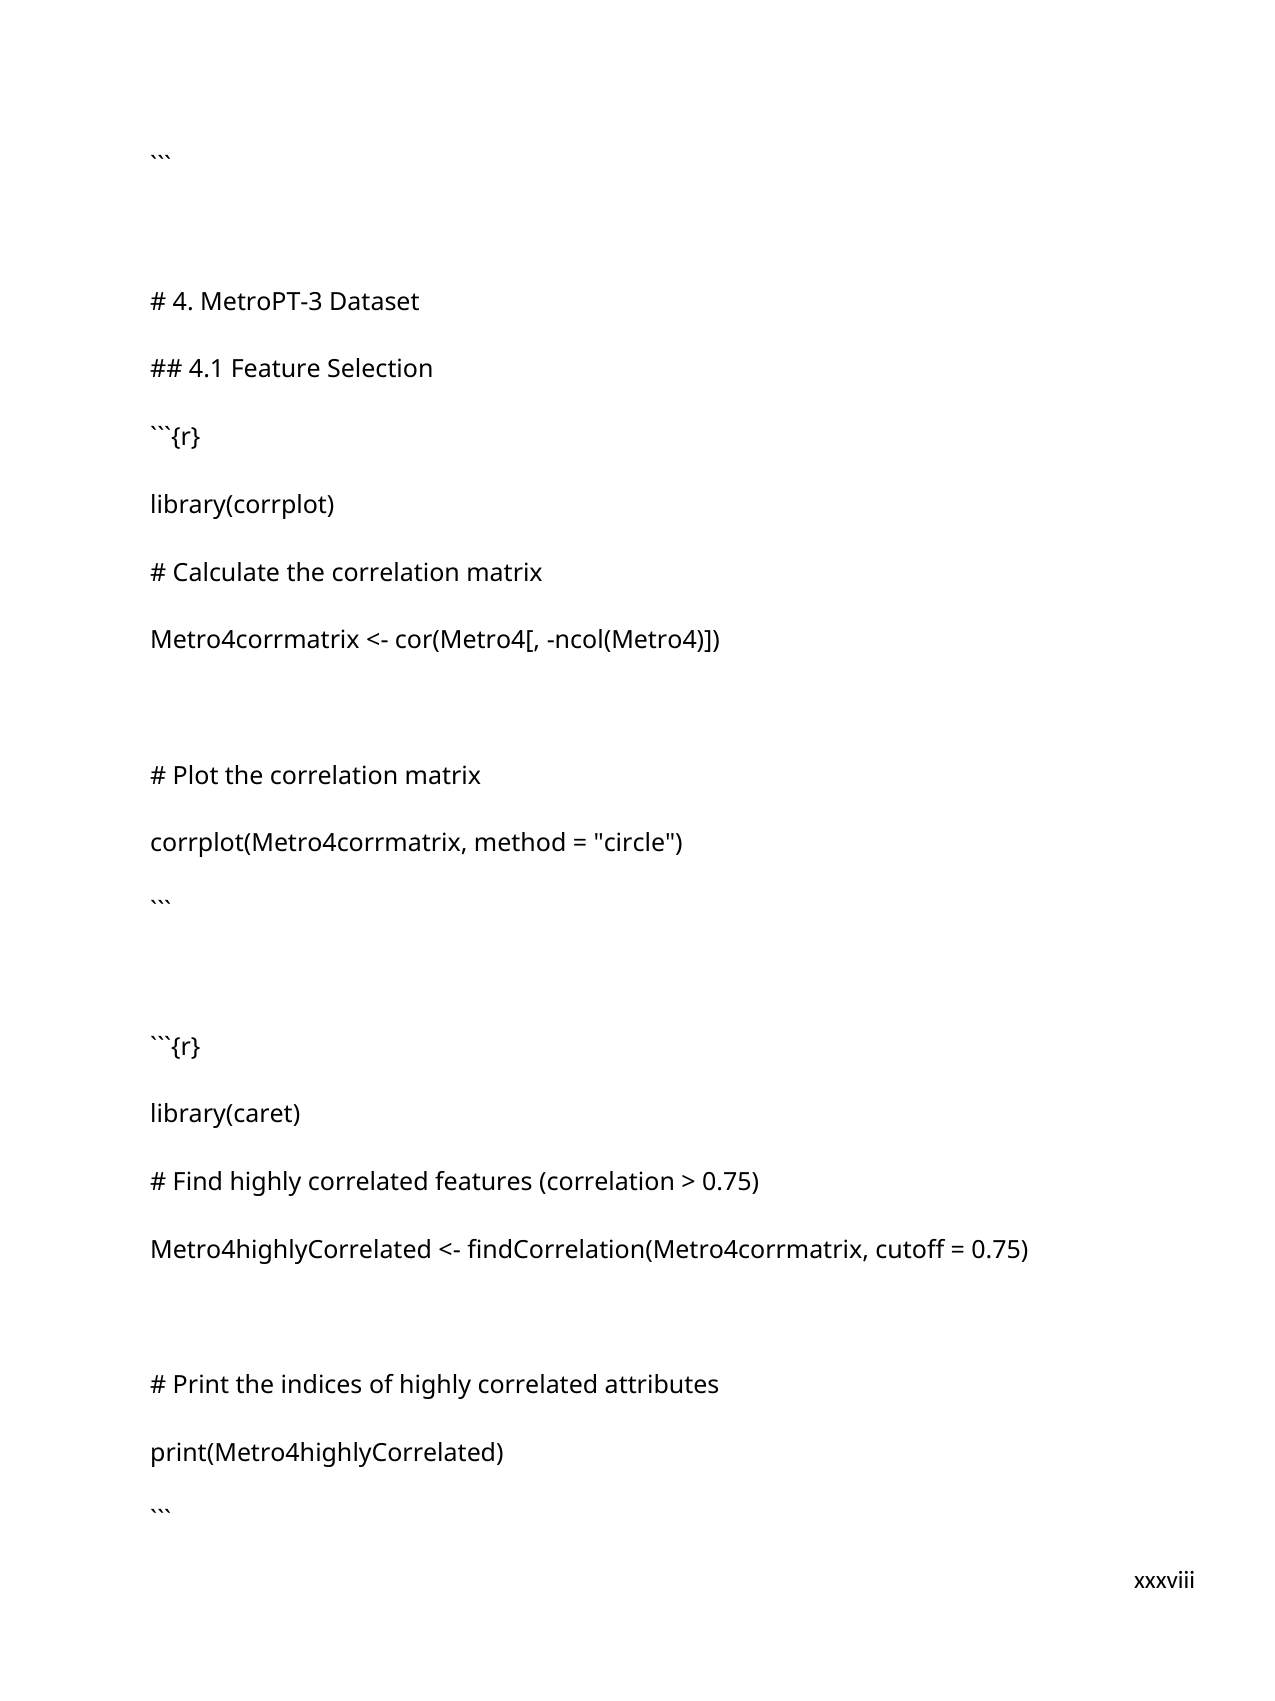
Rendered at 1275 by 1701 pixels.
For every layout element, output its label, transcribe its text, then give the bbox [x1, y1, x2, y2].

text # Find highly correlated features (correlation > 0.75) [150, 1163, 1195, 1198]
text # Print the indices of highly correlated attributes [150, 1367, 1195, 1401]
text corrplot(Metro4corrmatrix, method = "circle") [150, 825, 1195, 859]
text ```{r} [150, 1028, 1195, 1062]
text ``` [150, 1502, 1195, 1536]
text Metro4highlyCorrelated <- findCorrelation(Metro4corrmatrix, cutoff = 0.75) [150, 1231, 1195, 1265]
text ``` [150, 148, 1195, 182]
text ## 4.1 Feature Selection [150, 351, 1195, 385]
text ```{r} [150, 419, 1195, 453]
text # Calculate the correlation matrix [150, 554, 1195, 588]
text # Plot the correlation matrix [150, 757, 1195, 791]
text Metro4corrmatrix <- cor(Metro4[, -ncol(Metro4)]) [150, 622, 1195, 656]
text print(Metro4highlyCorrelated) [150, 1434, 1195, 1468]
text # 4. MetroPT-3 Dataset [150, 283, 1195, 317]
text library(caret) [150, 1096, 1195, 1130]
text library(corrplot) [150, 486, 1195, 521]
text ``` [150, 893, 1195, 927]
